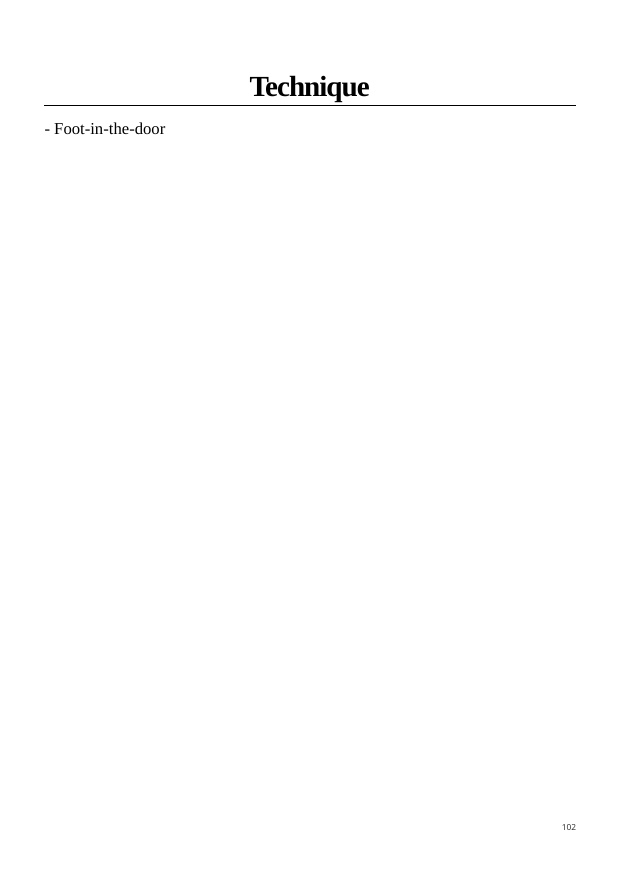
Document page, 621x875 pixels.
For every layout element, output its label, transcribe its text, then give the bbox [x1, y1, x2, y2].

text - Foot-in-the-door [44, 118, 576, 138]
subtitle Technique [44, 69, 576, 105]
